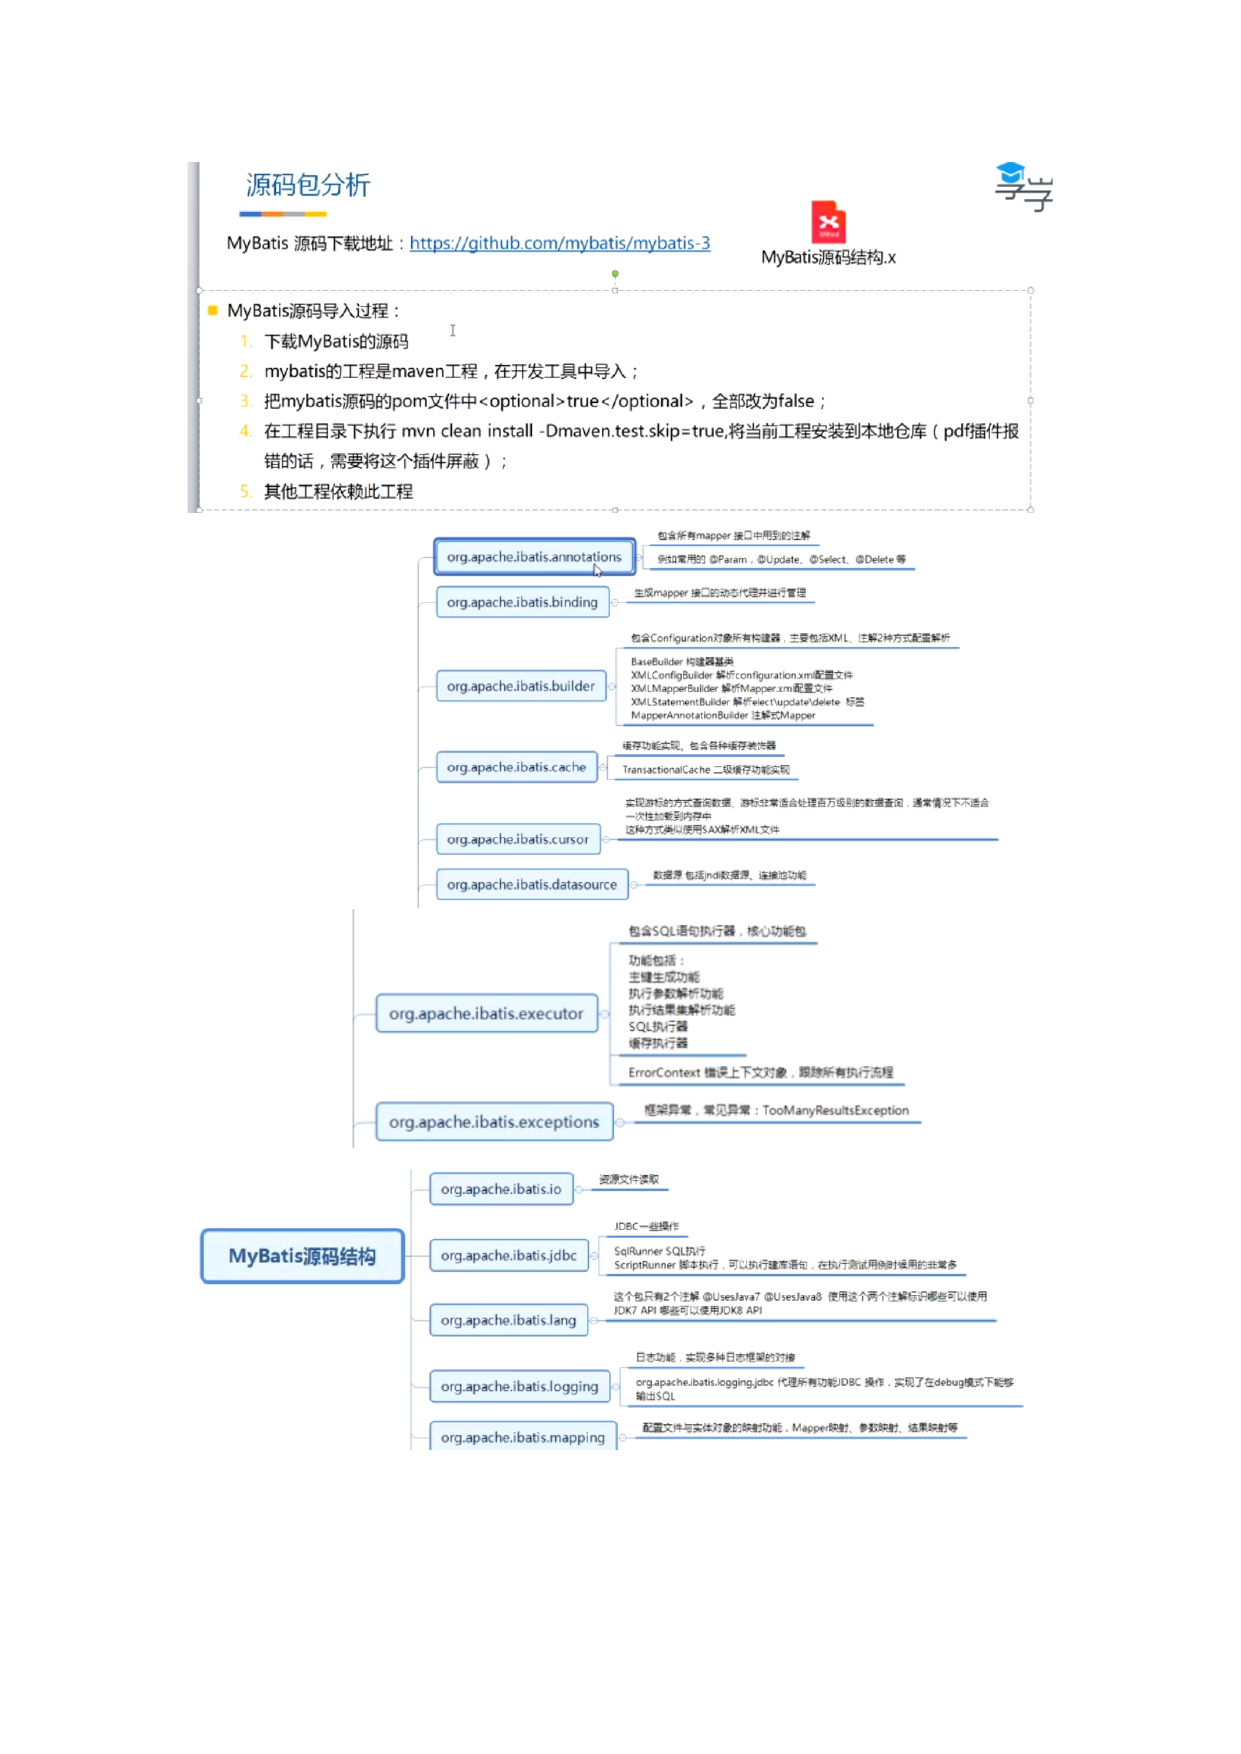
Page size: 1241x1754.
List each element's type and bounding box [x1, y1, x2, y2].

picture [187, 162, 1053, 513]
picture [187, 909, 1053, 1148]
picture [187, 1169, 1053, 1450]
picture [187, 519, 1053, 908]
